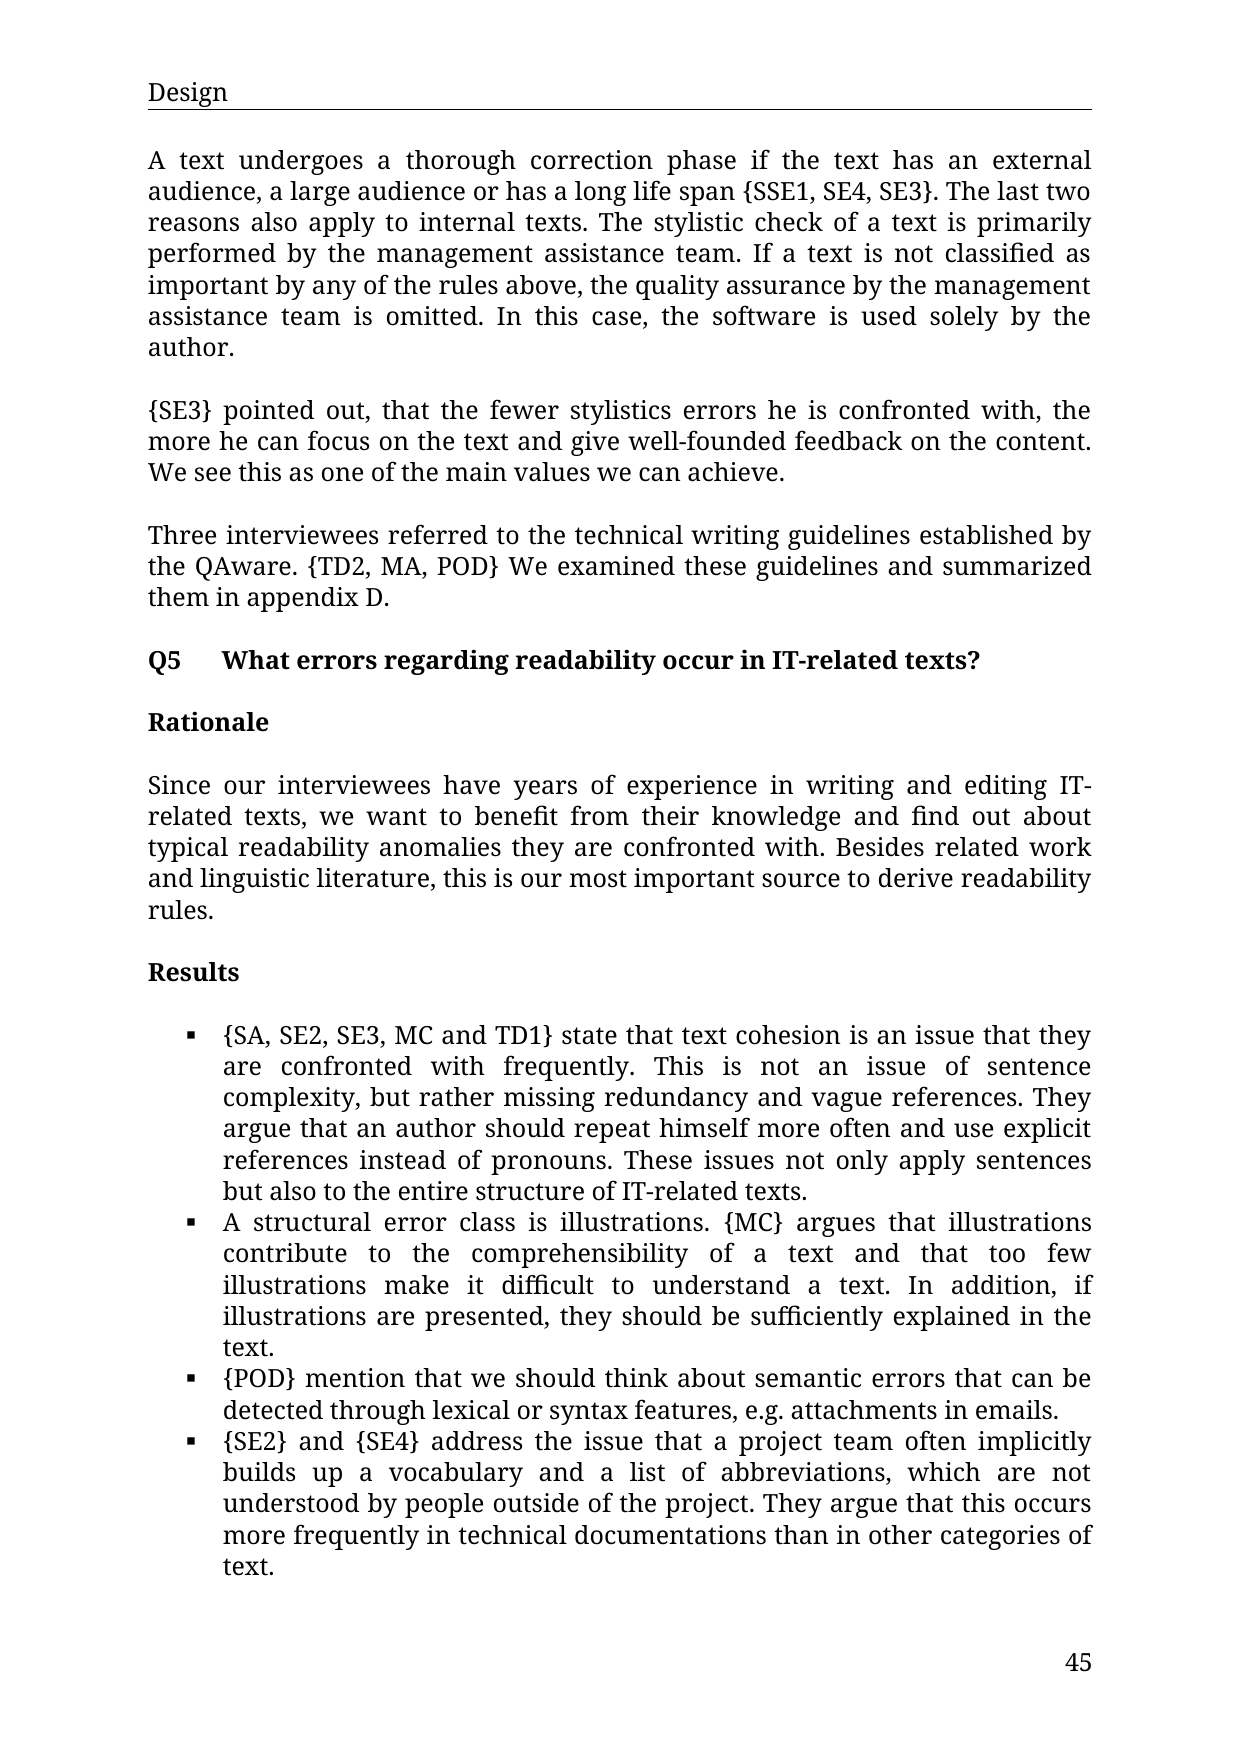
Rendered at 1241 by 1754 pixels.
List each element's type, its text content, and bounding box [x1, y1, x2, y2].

list {SE2} and {SE4} address the issue that a project team often implicitly builds up a vocabulary and a list of abbreviations, which are not understood by people outside of the project. They argue that this occurs more frequently in technical documentations than in other categories of text. [185, 1425, 1092, 1582]
text Rationale [148, 707, 1092, 738]
list {SA, SE2, SE3, MC and TD1} state that text cohesion is an issue that they are confronted with frequently. This is not an issue of sentence complexity, but rather missing redundancy and vague references. They argue that an author should repeat himself more often and use explicit references instead of pronouns. These issues not only apply sentences but also to the entire structure of IT-related texts. [185, 1019, 1092, 1207]
text Three interviewees referred to the technical writing guidelines established by the QAware. {TD2, MA, POD} We examined these guidelines and summarized them in appendix D. [148, 519, 1092, 613]
subtitle Q5 What errors regarding readability occur in IT-related texts? [148, 644, 1092, 675]
text Results [148, 957, 1092, 988]
text {SE3} pointed out, that the fewer stylistics errors he is confronted with, the more he can focus on the text and give well-founded feedback on the content. We see this as one of the main values we can achieve. [148, 394, 1092, 488]
text Since our interviewees have years of experience in writing and editing IT-related texts, we want to benefit from their knowledge and find out about typical readability anomalies they are confronted with. Besides related work and linguistic literature, this is our most important source to derive readability rules. [148, 769, 1092, 925]
list A structural error class is illustrations. {MC} argues that illustrations contribute to the comprehensibility of a text and that too few illustrations make it difficult to understand a text. In addition, if illustrations are presented, they should be sufficiently explained in the text. [185, 1207, 1092, 1363]
text A text undergoes a thorough correction phase if the text has an external audience, a large audience or has a long life span {SSE1, SE4, SE3}. The last two reasons also apply to internal texts. The stylistic check of a text is primarily performed by the management assistance team. If a text is not classified as important by any of the rules above, the quality assurance by the management assistance team is omitted. In this case, the software is used solely by the author. [148, 144, 1092, 363]
list {POD} mention that we should think about semantic errors that can be detected through lexical or syntax features, e.g. attachments in emails. [185, 1363, 1092, 1425]
